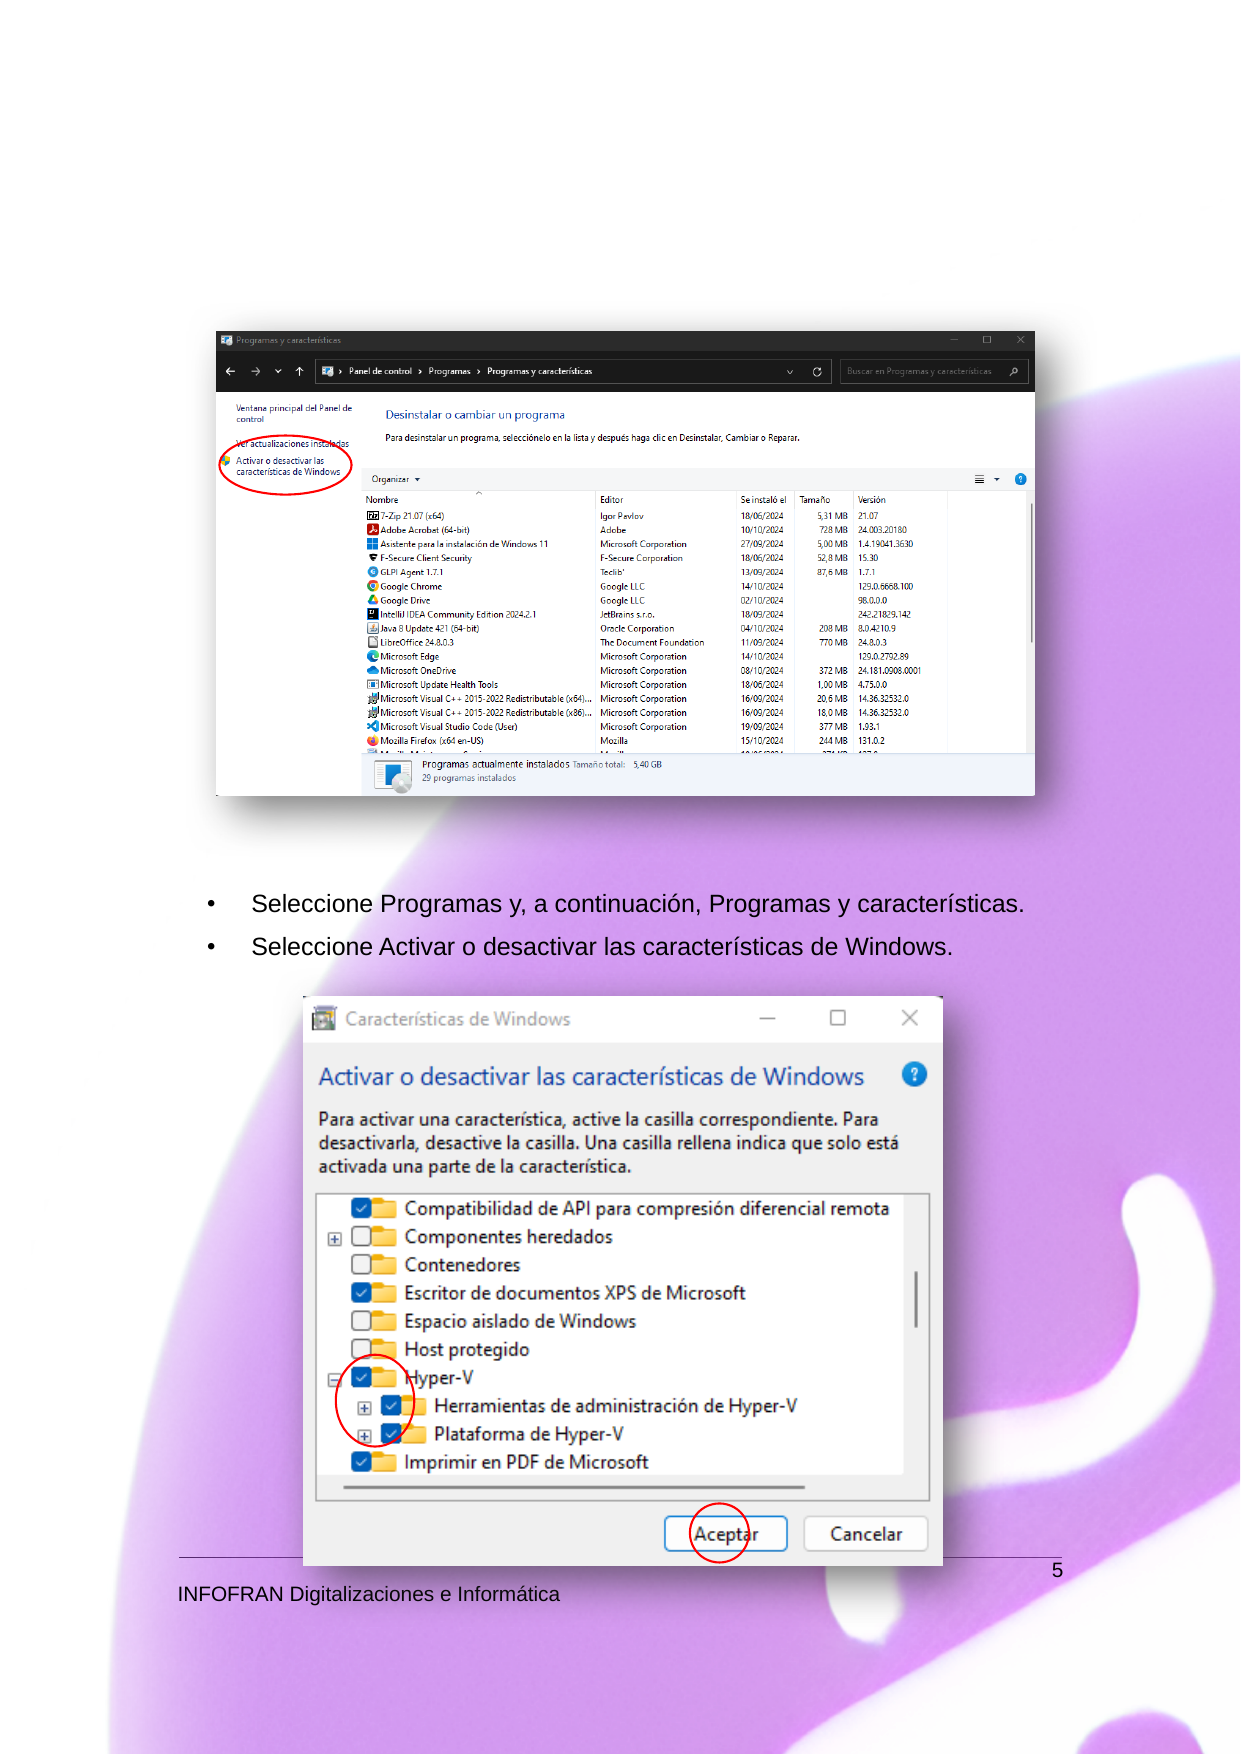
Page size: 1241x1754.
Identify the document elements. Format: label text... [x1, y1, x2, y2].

list Seleccione Activar o desactivar las características de Windows. [177, 932, 1063, 961]
list Seleccione Programas y, a continuación, Programas y características. [177, 277, 1063, 917]
picture [0, 87, 1241, 1754]
